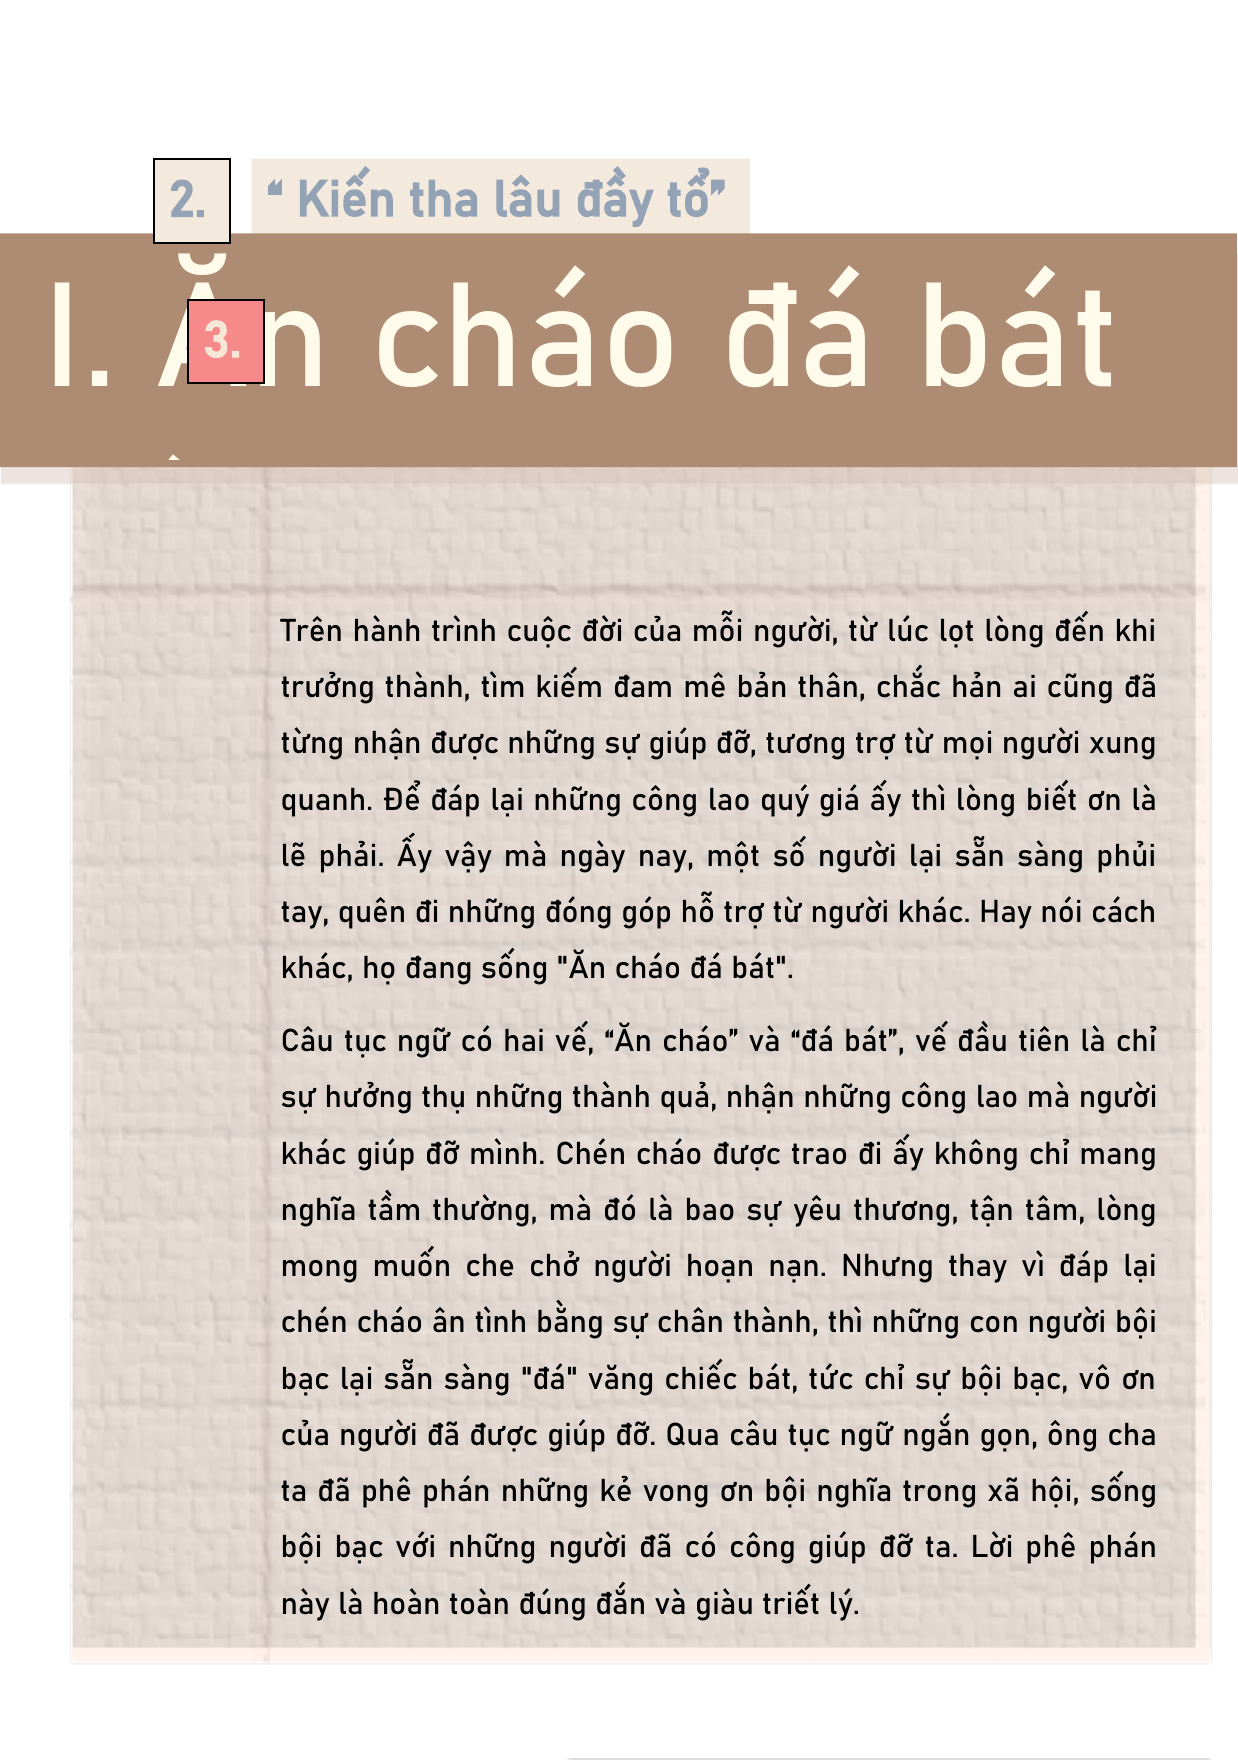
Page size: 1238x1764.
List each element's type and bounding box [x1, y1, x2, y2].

picture [0, 468, 1238, 1760]
